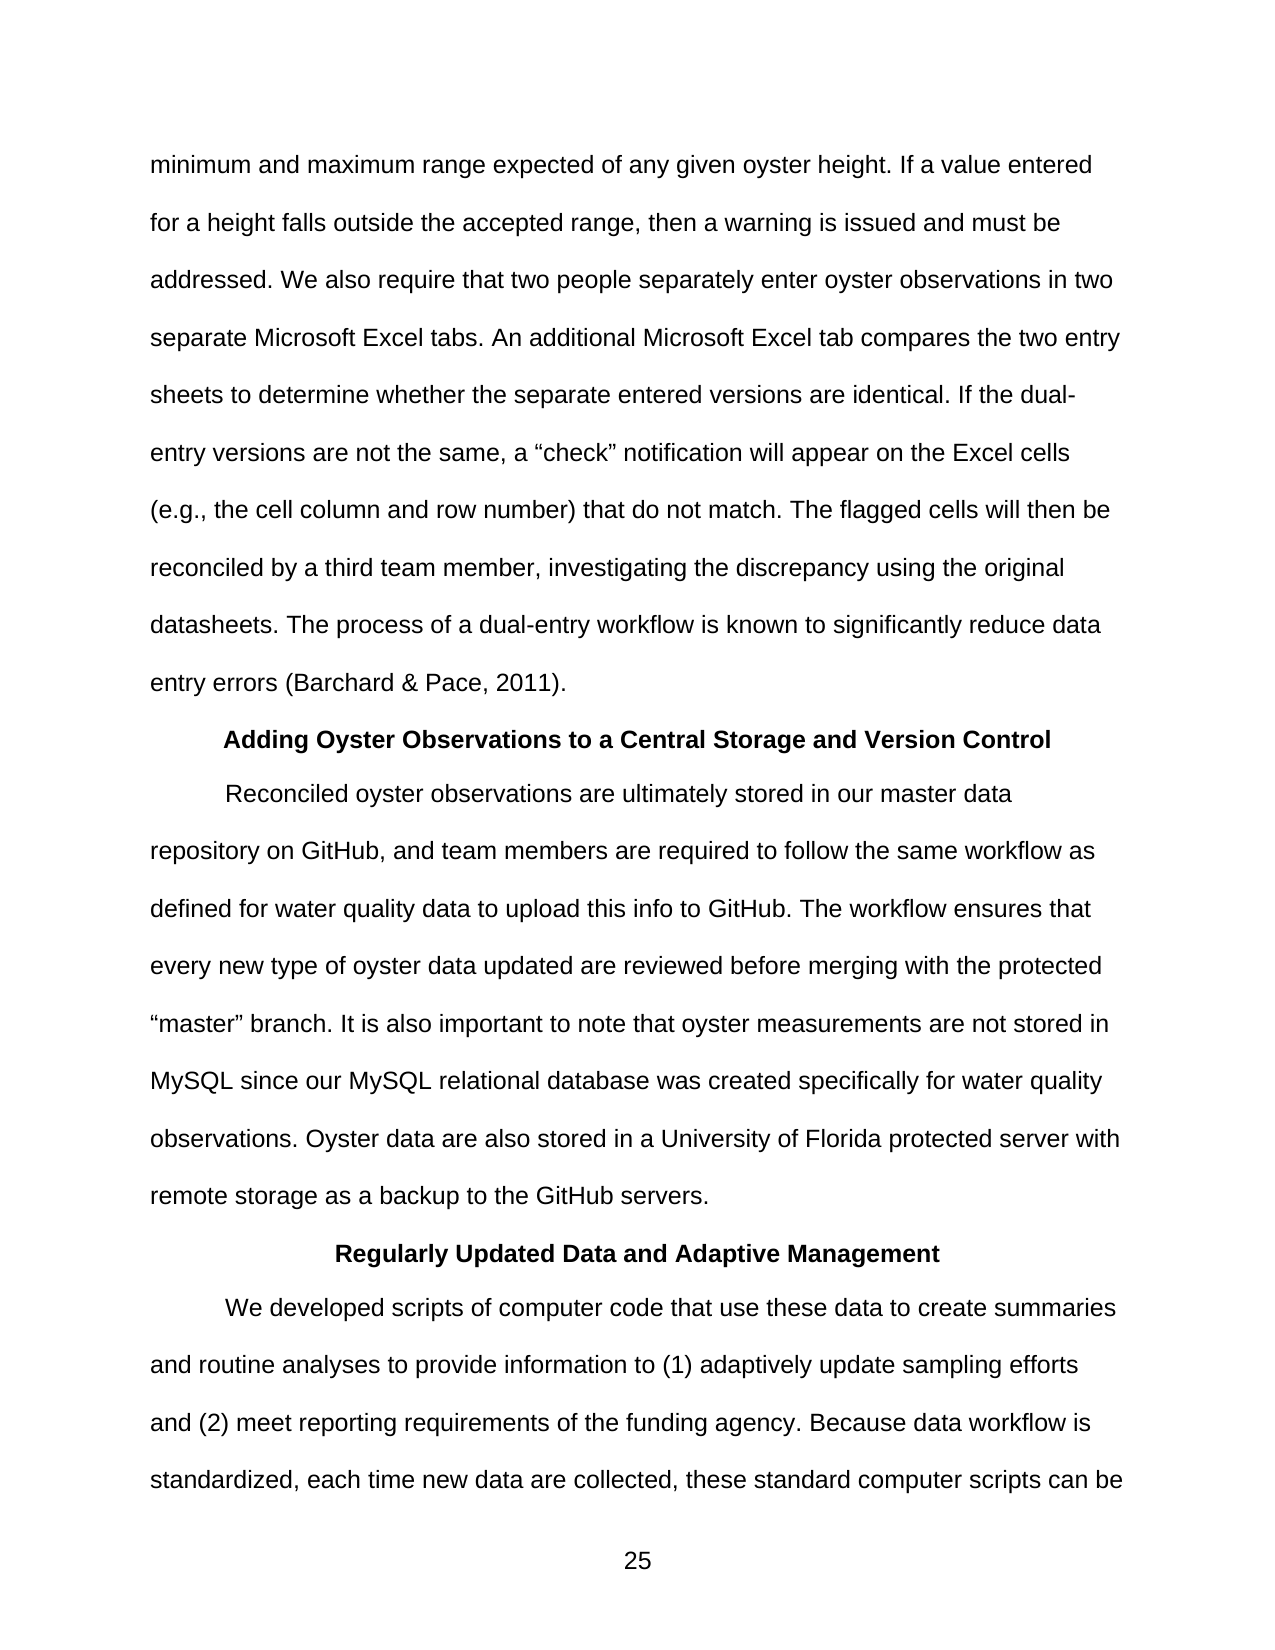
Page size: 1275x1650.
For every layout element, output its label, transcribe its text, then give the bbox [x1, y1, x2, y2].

subtitle Adding Oyster Observations to a Central Storage and Version Control [150, 725, 1125, 754]
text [150, 150, 1125, 696]
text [150, 1292, 1125, 1494]
subtitle Regularly Updated Data and Adaptive Management [150, 1239, 1125, 1267]
text Reconciled oyster observations are ultimately stored in our master data repository on GitHub, and team members are required to follow the same workflow as defined for water quality data to upload this info to GitHub. The workflow ensures that every new type of oyster data updated are reviewed before merging with the protected “master” branch. It is also important to note that oyster measurements are not stored in MySQL since our MySQL relational database was created specifically for water quality observations. Oyster data are also stored in a University of Florida protected server with remote storage as a backup to the GitHub servers. [150, 779, 1125, 1210]
